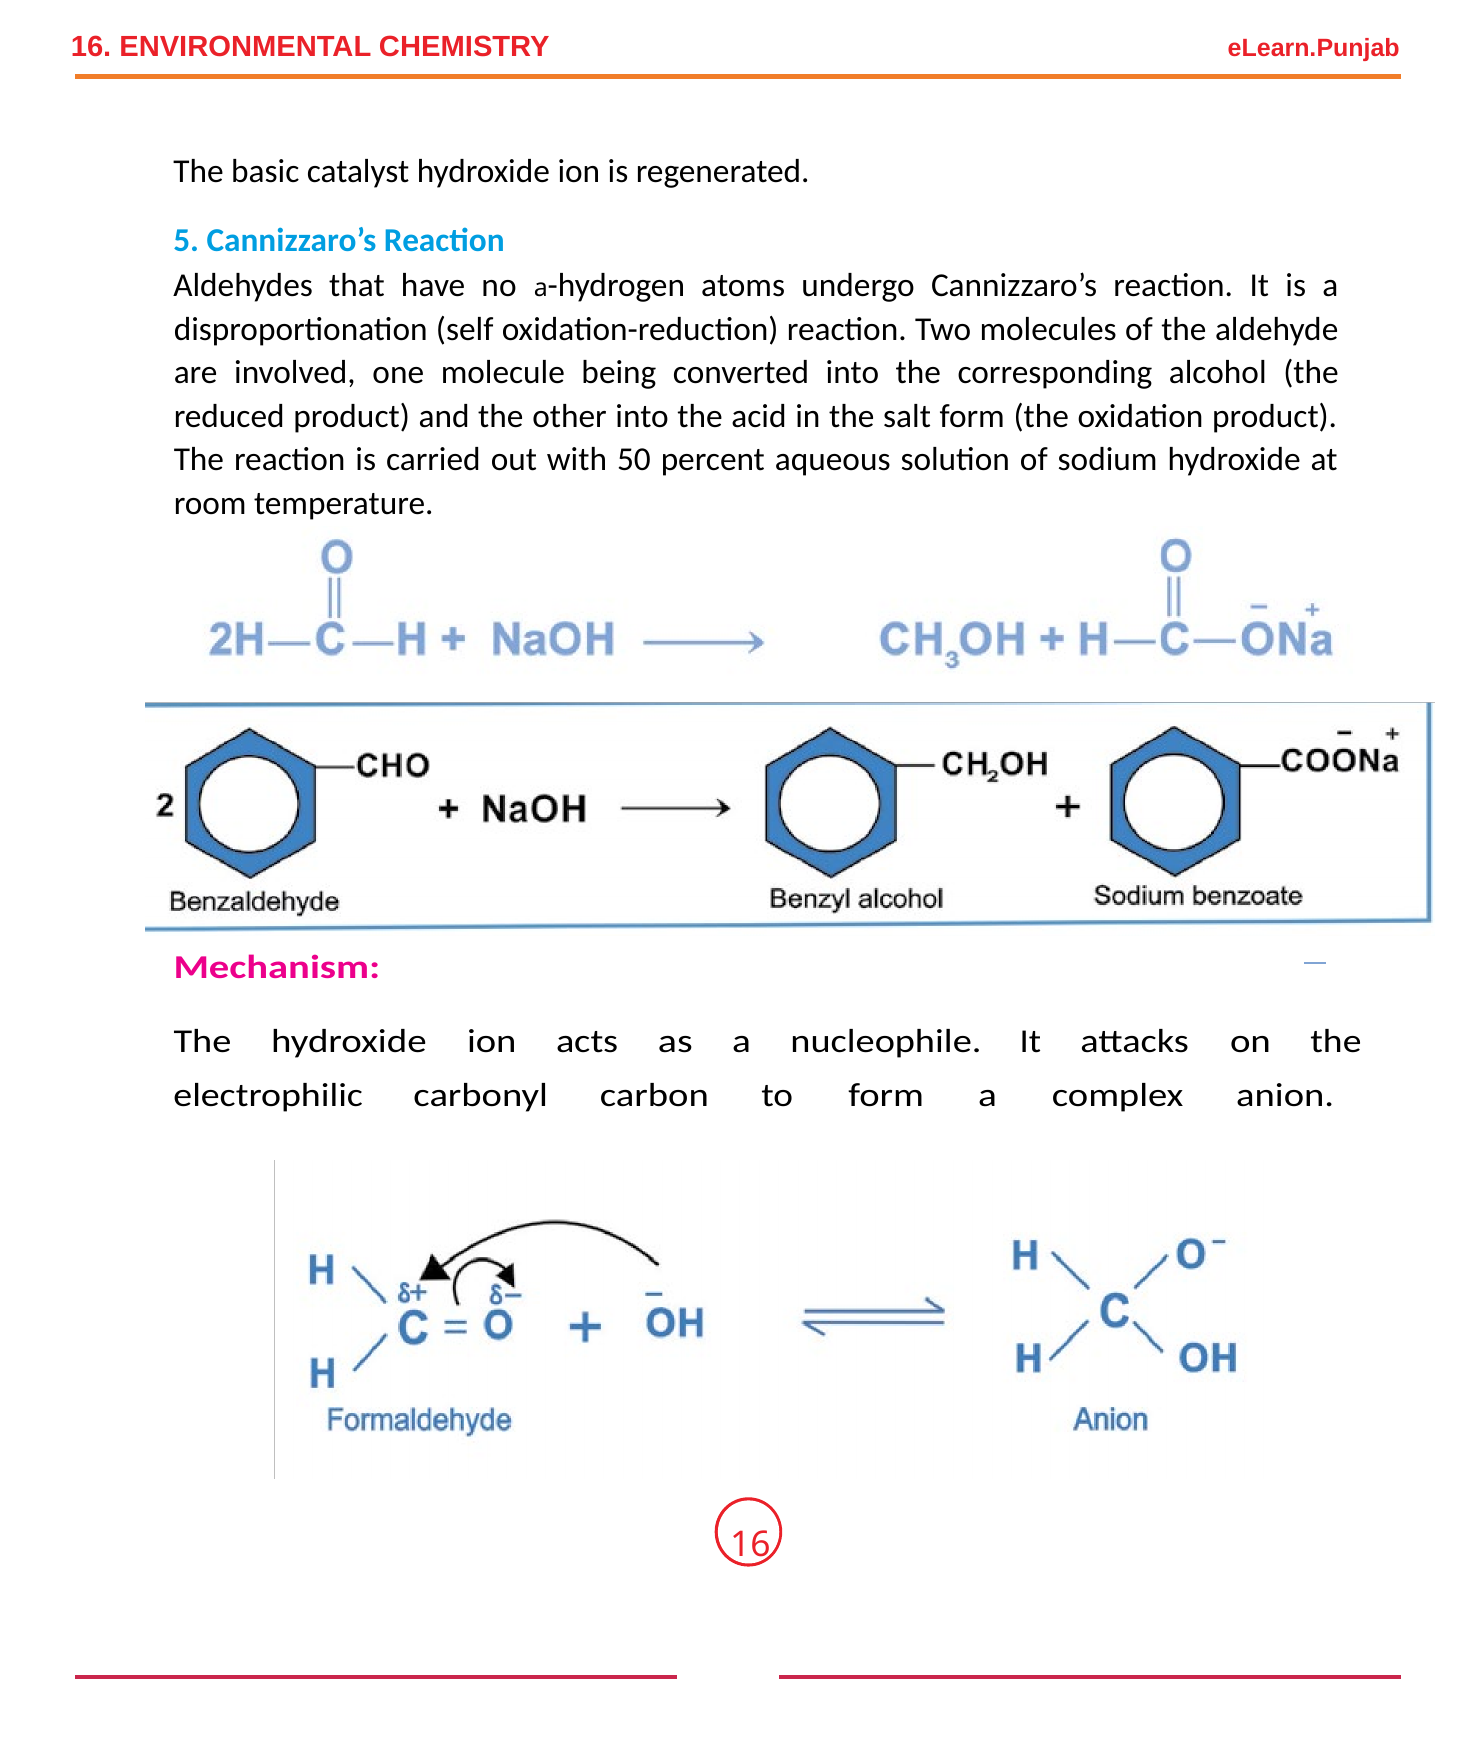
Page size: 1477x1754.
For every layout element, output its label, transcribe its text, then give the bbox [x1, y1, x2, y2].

text The basic catalyst hydroxide ion is regenerated. [173, 150, 1339, 191]
picture [179, 525, 1371, 683]
subtitle 5. Cannizzaro’s Reaction [173, 219, 1348, 260]
text Aldehydes that have no a-hydrogen atoms undergo Cannizzaro’s reaction. It is a disproportionation (self oxidation-reduction) reaction. Two molecules of the aldehyde are involved, one molecule being converted into the corresponding alcohol (the reduced product) and the other into the acid in the salt form (the oxidation product). The reaction is carried out with 50 percent aqueous solution of sodium hydroxide at room temperature. [173, 264, 1339, 522]
picture [274, 1159, 1264, 1479]
picture [144, 702, 1435, 936]
